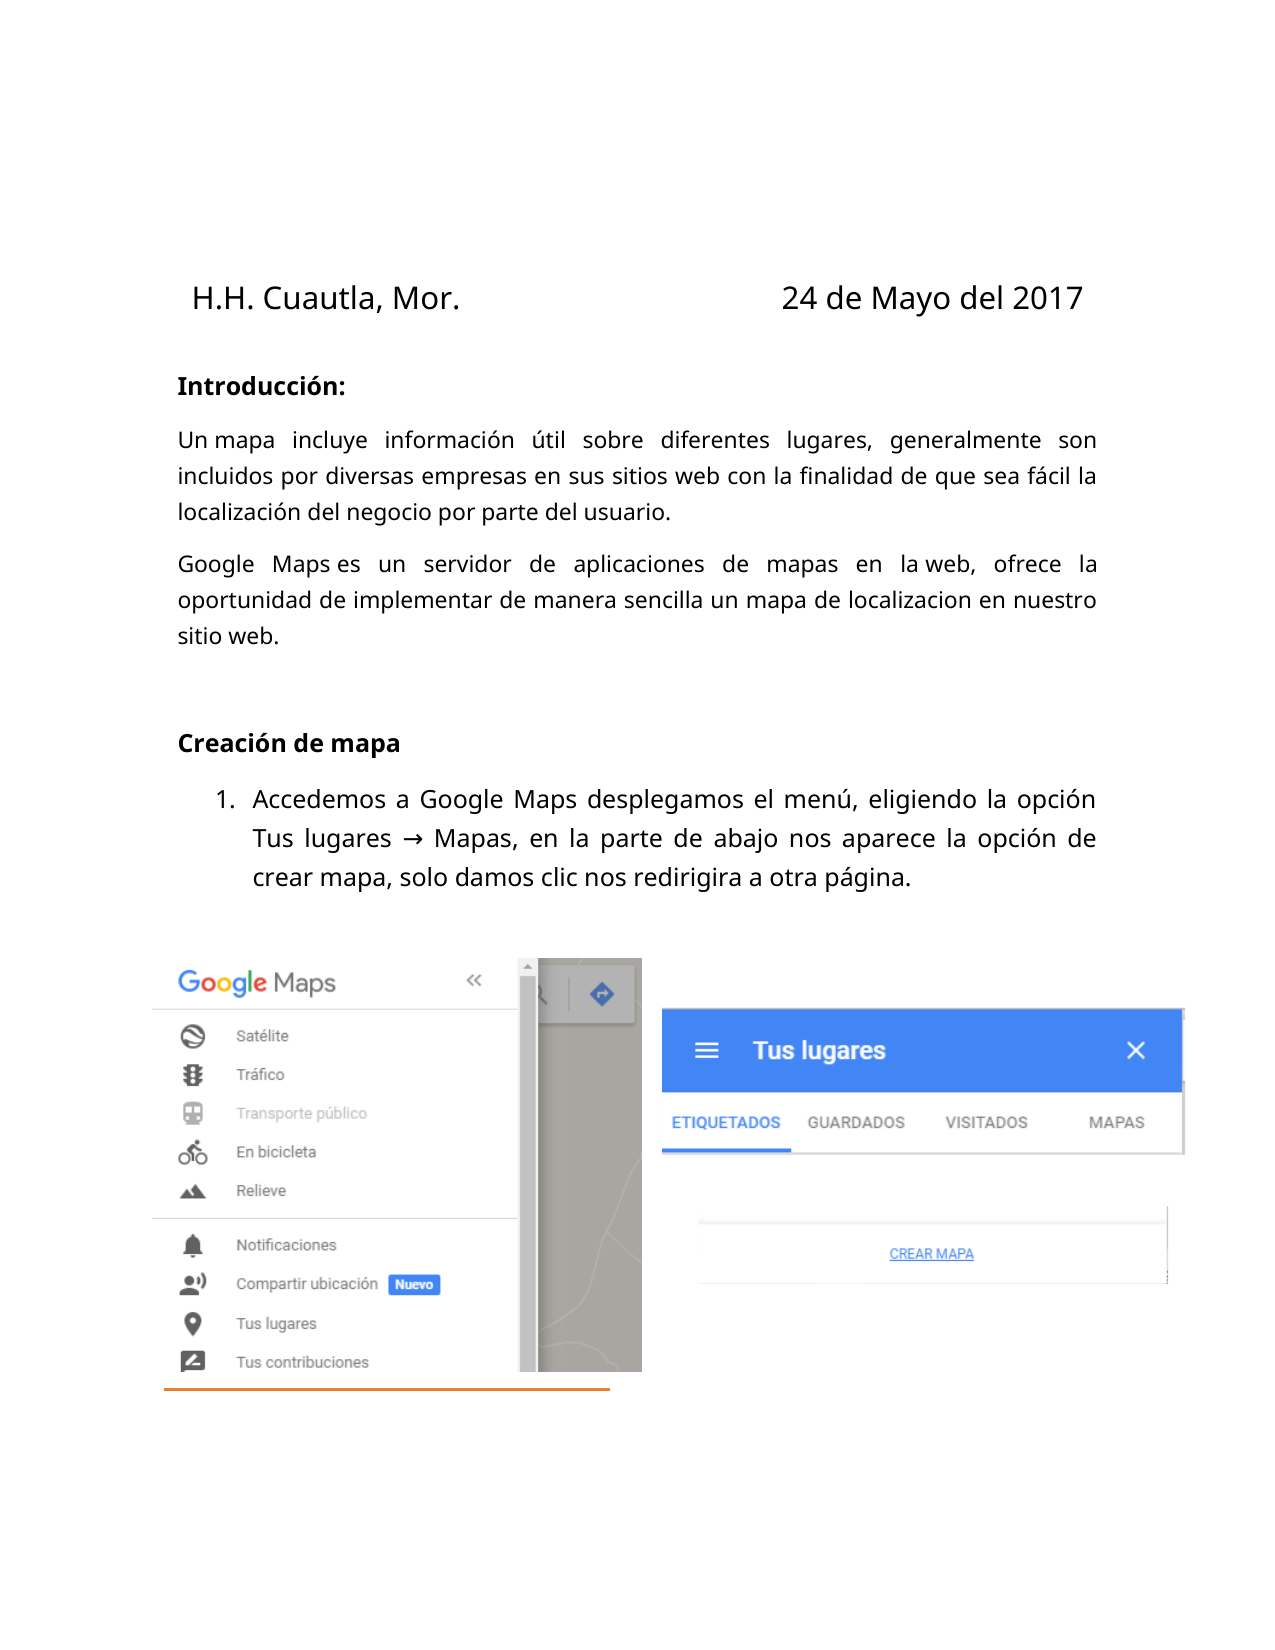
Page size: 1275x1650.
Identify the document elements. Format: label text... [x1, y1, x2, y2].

list Accedemos a Google Maps desplegamos el menú, eligiendo la opción Tus lugares → Mapas, en la parte de abajo nos aparece la opción de crear mapa, solo damos clic nos redirigira a otra página. [215, 781, 1098, 894]
text Google Maps es un servidor de aplicaciones de mapas en la web, ofrece la oportunidad de implementar de manera sencilla un mapa de localizacion en nuestro sitio web. [177, 548, 1098, 652]
text H.H. Cuautla, Mor. 24 de Mayo del 2017 [177, 276, 1098, 319]
text Creación de mapa [177, 726, 1098, 759]
picture [662, 1007, 1185, 1155]
text Introducción: [177, 368, 1098, 402]
text Un mapa incluye información útil sobre diferentes lugares, generalmente son incluidos por diversas empresas en sus sitios web con la finalidad de que sea fácil la localización del negocio por parte del usuario. [177, 424, 1098, 527]
picture [152, 958, 642, 1372]
picture [697, 1206, 1169, 1284]
